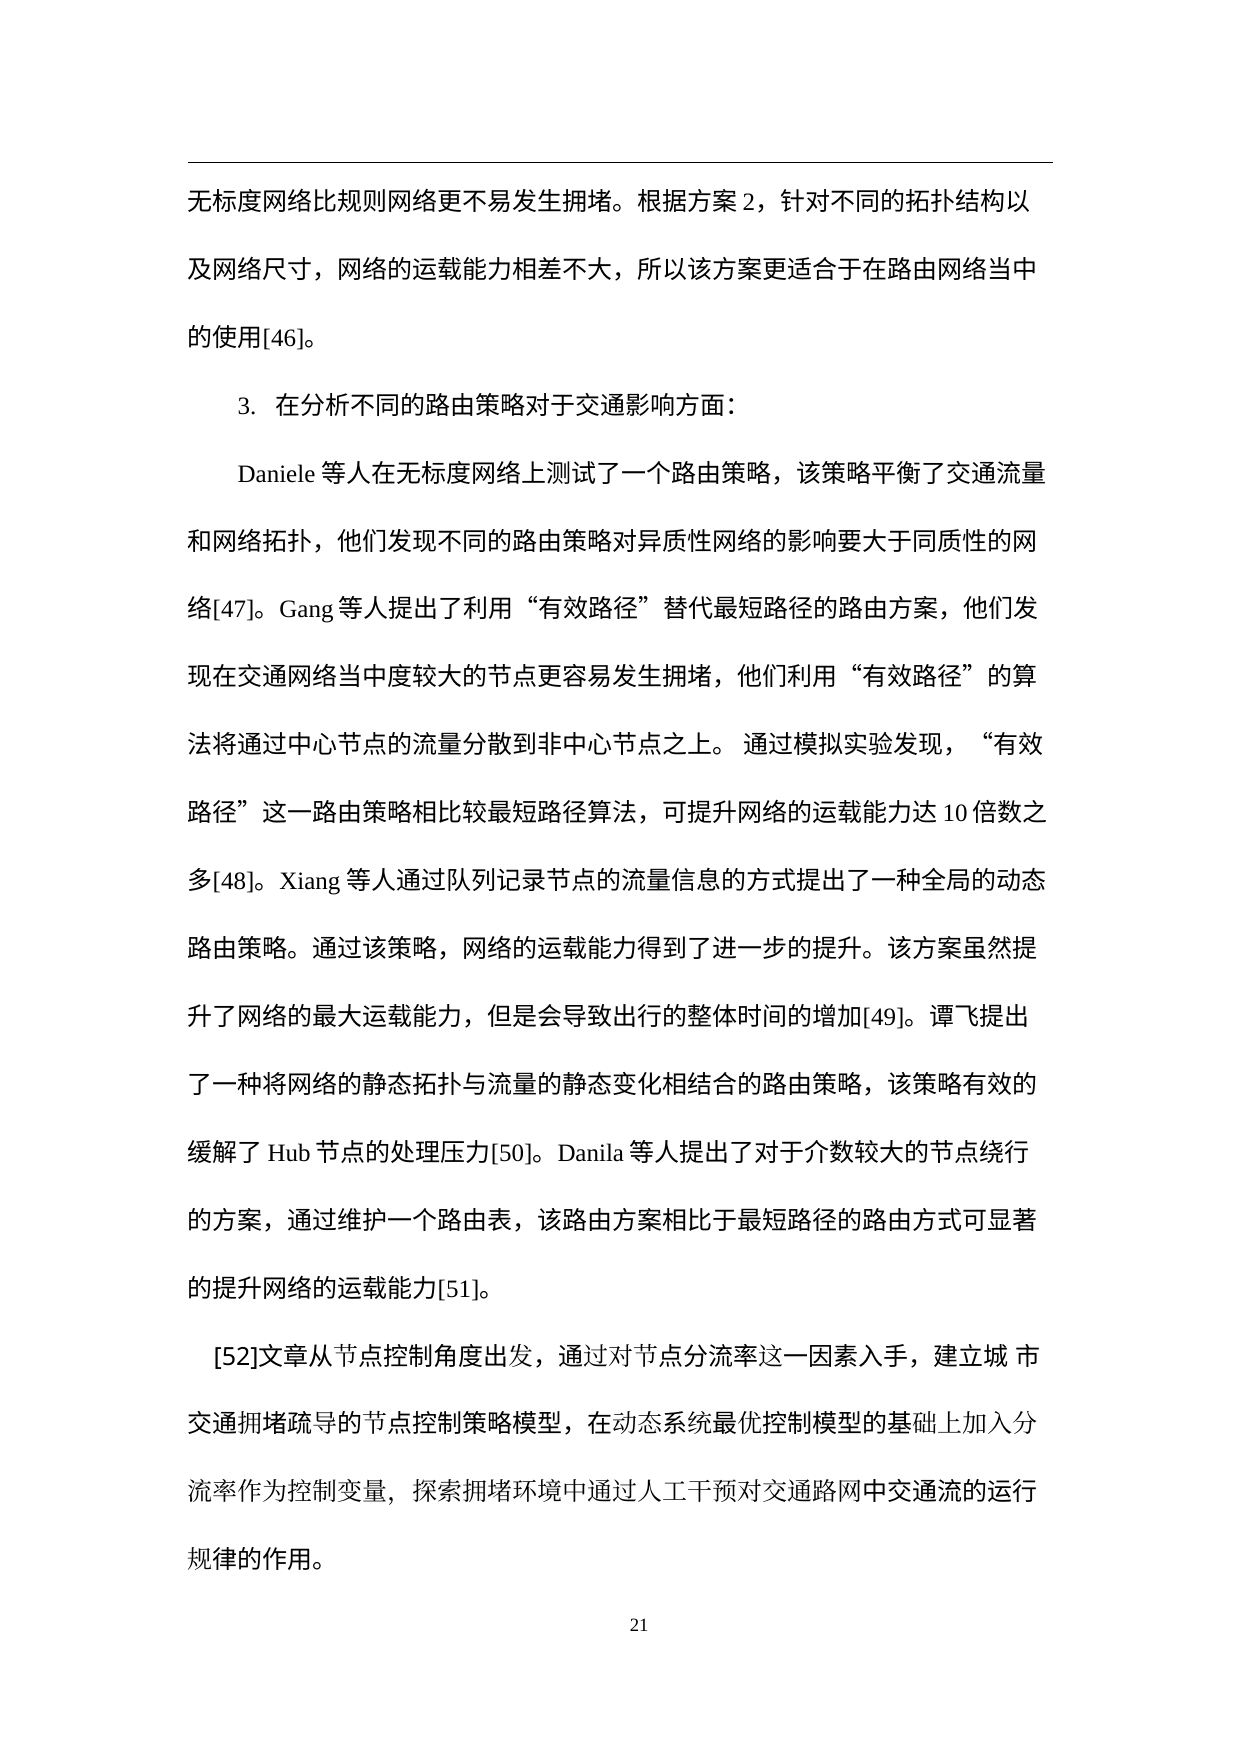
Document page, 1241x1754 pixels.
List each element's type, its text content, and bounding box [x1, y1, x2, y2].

list 在分析不同的路由策略对于交通影响方面： [237, 369, 1053, 437]
text Daniele 等人在无标度网络上测试了一个路由策略，该策略平衡了交通流量和网络拓扑，他们发现不同的路由策略对异质性网络的影响要大于同质性的网络[47]。Gang等人提出了利用“有效路径”替代最短路径的路由方案，他们发现在交通网络当中度较大的节点更容易发生拥堵，他们利用“有效路径”的算法将通过中心节点的流量分散到非中心节点之上。 通过模拟实验发现，“有效路径”这一路由策略相比较最短路径算法，可提升网络的运载能力达10倍数之多[48]。Xiang 等人通过队列记录节点的流量信息的方式提出了一种全局的动态路由策略。通过该策略，网络的运载能力得到了进一步的提升。该方案虽然提升了网络的最大运载能力，但是会导致出行的整体时间的增加[49]。谭飞提出了一种将网络的静态拓扑与流量的静态变化相结合的路由策略，该策略有效的缓解了Hub节点的处理压力[50]。Danila等人提出了对于介数较大的节点绕行的方案，通过维护一个路由表，该路由方案相比于最短路径的路由方式可显著的提升网络的运载能力[51]。 [187, 437, 1053, 1320]
text [52]文章从节点控制角度出发，通过对节点分流率这一因素入手，建立城 市交通拥堵疏导的节点控制策略模型，在动态系统最优控制模型的基础上加入分流率作为控制变量，探索拥堵环境中通过人工干预对交通路网中交通流的运行规律的作用。 [187, 1320, 1053, 1592]
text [187, 166, 1053, 369]
